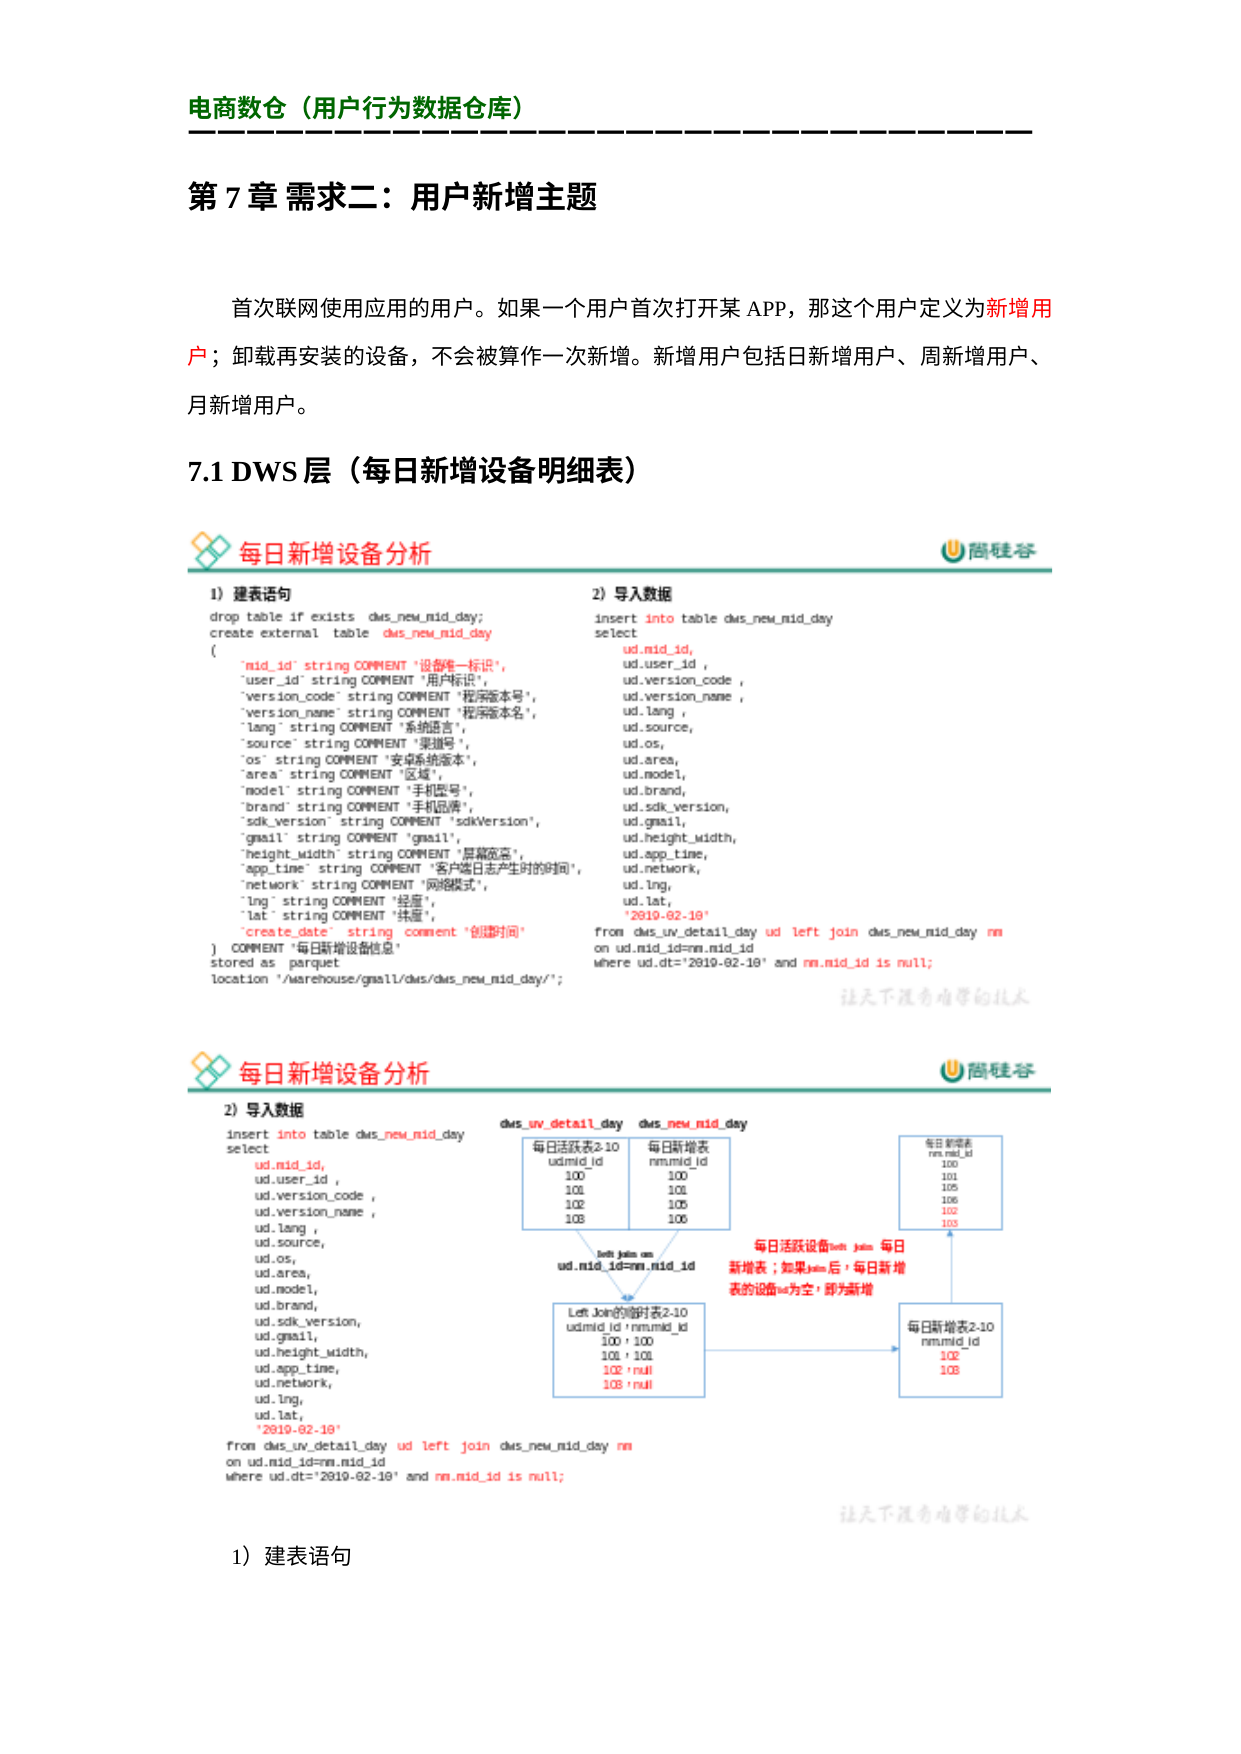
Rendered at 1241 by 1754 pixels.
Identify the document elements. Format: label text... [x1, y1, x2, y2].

subtitle 7.1 DWS层（每日新增设备明细表） [187, 436, 1053, 501]
list 建表语句 [187, 1539, 1053, 1571]
subtitle 第7章 需求二：用户新增主题 [187, 162, 1053, 227]
text 首次联网使用应用的用户。如果一个用户首次打开某APP，那这个用户定义为新增用户；卸载再安装的设备，不会被算作一次新增。新增用户包括日新增用户、周新增用户、月新增用户。 [187, 290, 1053, 420]
